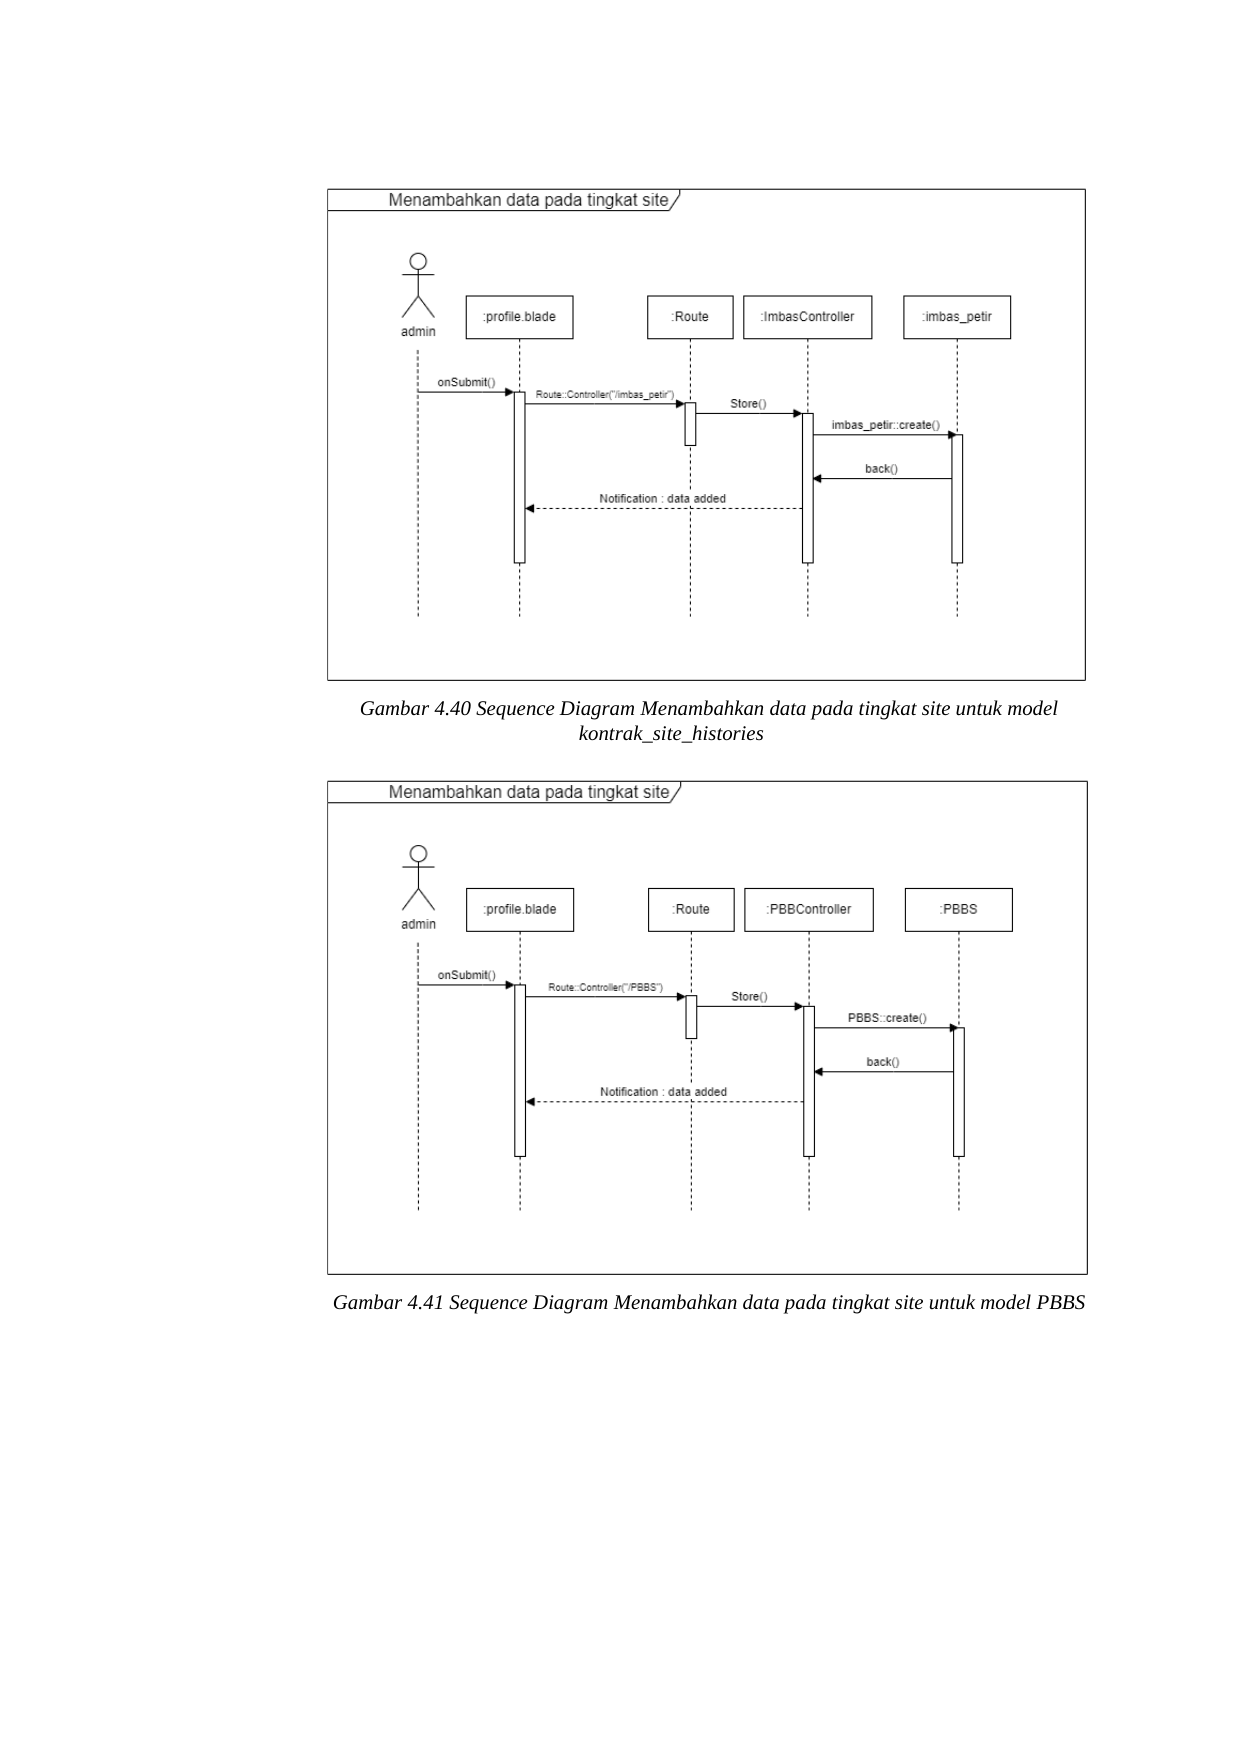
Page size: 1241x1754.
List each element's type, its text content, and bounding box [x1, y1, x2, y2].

text Gambar 4.41 Sequence Diagram Menambahkan data pada tingkat site untuk model PBBS [252, 1290, 1092, 1314]
picture [327, 769, 1089, 1276]
text Gambar 4.40 Sequence Diagram Menambahkan data pada tingkat site untuk model kontrak_site_histories [252, 696, 1092, 744]
picture [327, 177, 1087, 682]
